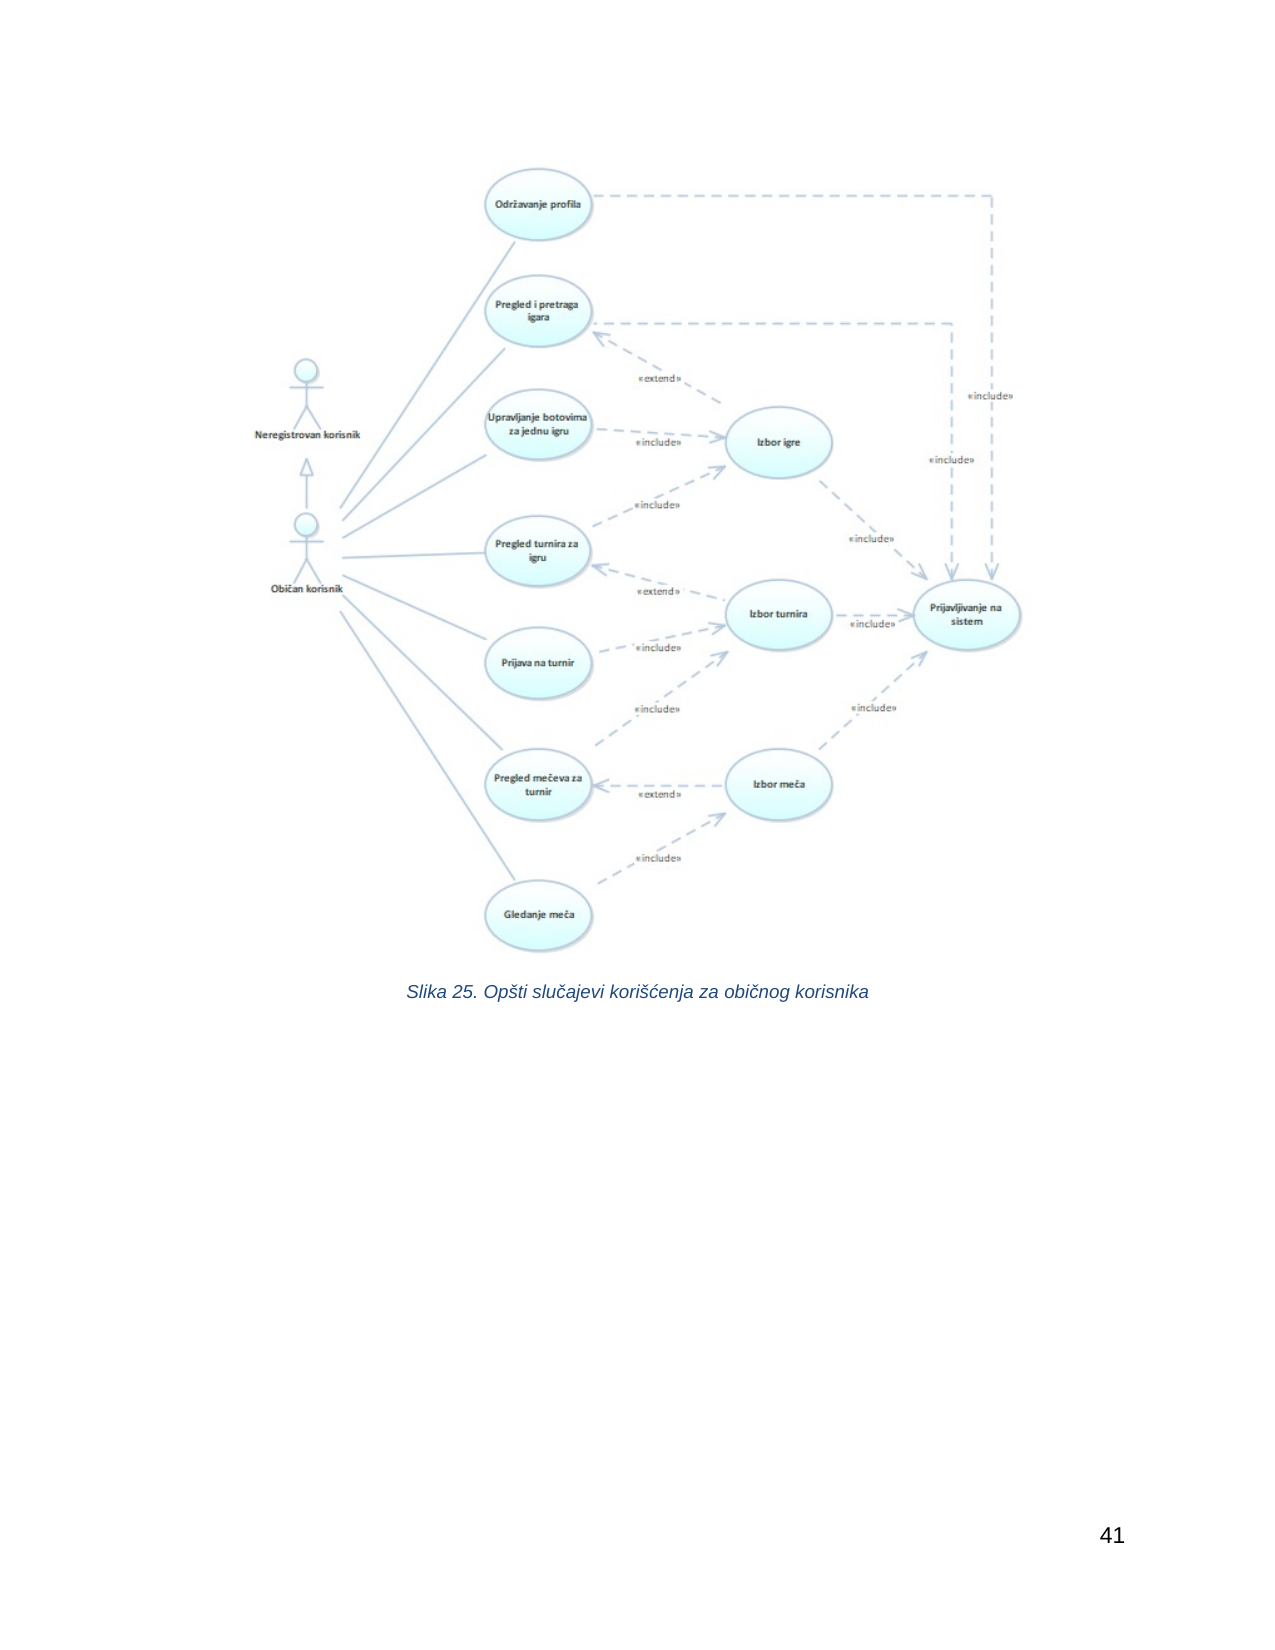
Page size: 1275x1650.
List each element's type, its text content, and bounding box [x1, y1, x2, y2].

picture [231, 150, 1044, 977]
